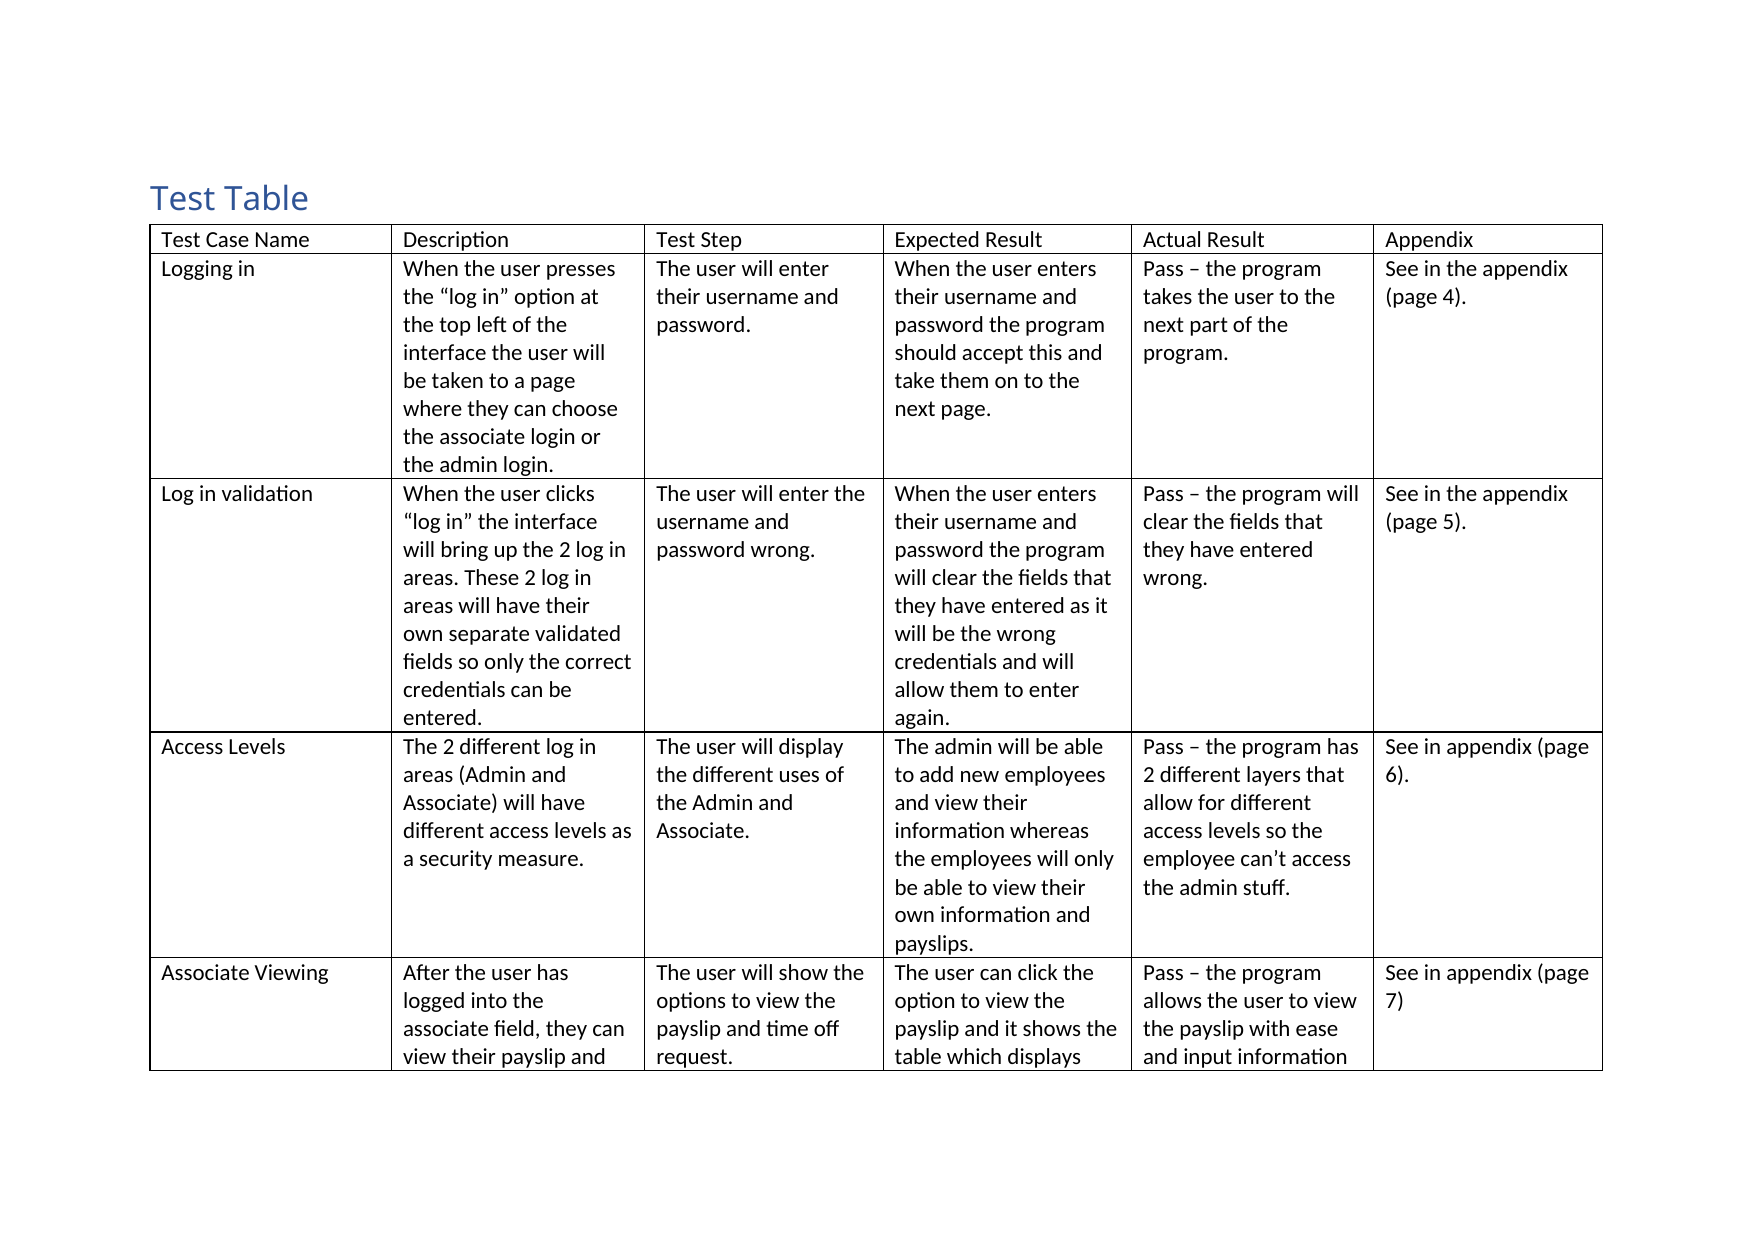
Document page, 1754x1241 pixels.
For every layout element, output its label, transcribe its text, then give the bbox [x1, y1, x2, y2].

table_cell Log in validation [151, 479, 391, 731]
table_header Description [392, 225, 644, 253]
table_header Appendix [1374, 225, 1602, 253]
table_cell The admin will be able to add new employees and view their information whereas the employees will only be able to view their own information and payslips. [884, 733, 1131, 957]
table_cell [884, 958, 1131, 1070]
table_cell Associate Viewing [151, 958, 391, 1070]
table_cell When the user presses the “log in” option at the top left of the interface the user will be taken to a page where they can choose the associate login or the admin login. [392, 254, 644, 478]
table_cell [392, 958, 644, 1070]
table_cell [1374, 958, 1602, 1070]
table_cell See in the appendix (page 5). [1374, 479, 1602, 731]
table_cell The 2 different log in areas (Admin and Associate) will have different access levels as a security measure. [392, 733, 644, 957]
table_cell The user will enter their username and password. [645, 254, 883, 478]
table_cell Pass – the program takes the user to the next part of the program. [1132, 254, 1373, 478]
table_cell See in appendix (page 6). [1374, 733, 1602, 957]
table_cell The user will enter the username and password wrong. [645, 479, 883, 731]
table_cell See in the appendix (page 4). [1374, 254, 1602, 478]
table_cell When the user enters their username and password the program will clear the fields that they have entered as it will be the wrong credentials and will allow them to enter again. [884, 479, 1131, 731]
table_cell Pass – the program has 2 different layers that allow for different access levels so the employee can’t access the admin stuff. [1132, 733, 1373, 957]
table_cell Logging in [151, 254, 391, 478]
table_header Test Step [645, 225, 883, 253]
table_header Test Case Name [151, 225, 391, 253]
table_cell When the user clicks “log in” the interface will bring up the 2 log in areas. These 2 log in areas will have their own separate validated fields so only the correct credentials can be entered. [392, 479, 644, 731]
table_header Actual Result [1132, 225, 1373, 253]
table_cell Pass – the program will clear the fields that they have entered wrong. [1132, 479, 1373, 731]
table_cell When the user enters their username and password the program should accept this and take them on to the next page. [884, 254, 1131, 478]
table_header Expected Result [884, 225, 1131, 253]
table_cell The user will display the different uses of the Admin and Associate. [645, 733, 883, 957]
subtitle Test Table [150, 175, 1604, 220]
table_cell Access Levels [151, 733, 391, 957]
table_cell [645, 958, 883, 1070]
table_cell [1132, 958, 1373, 1070]
